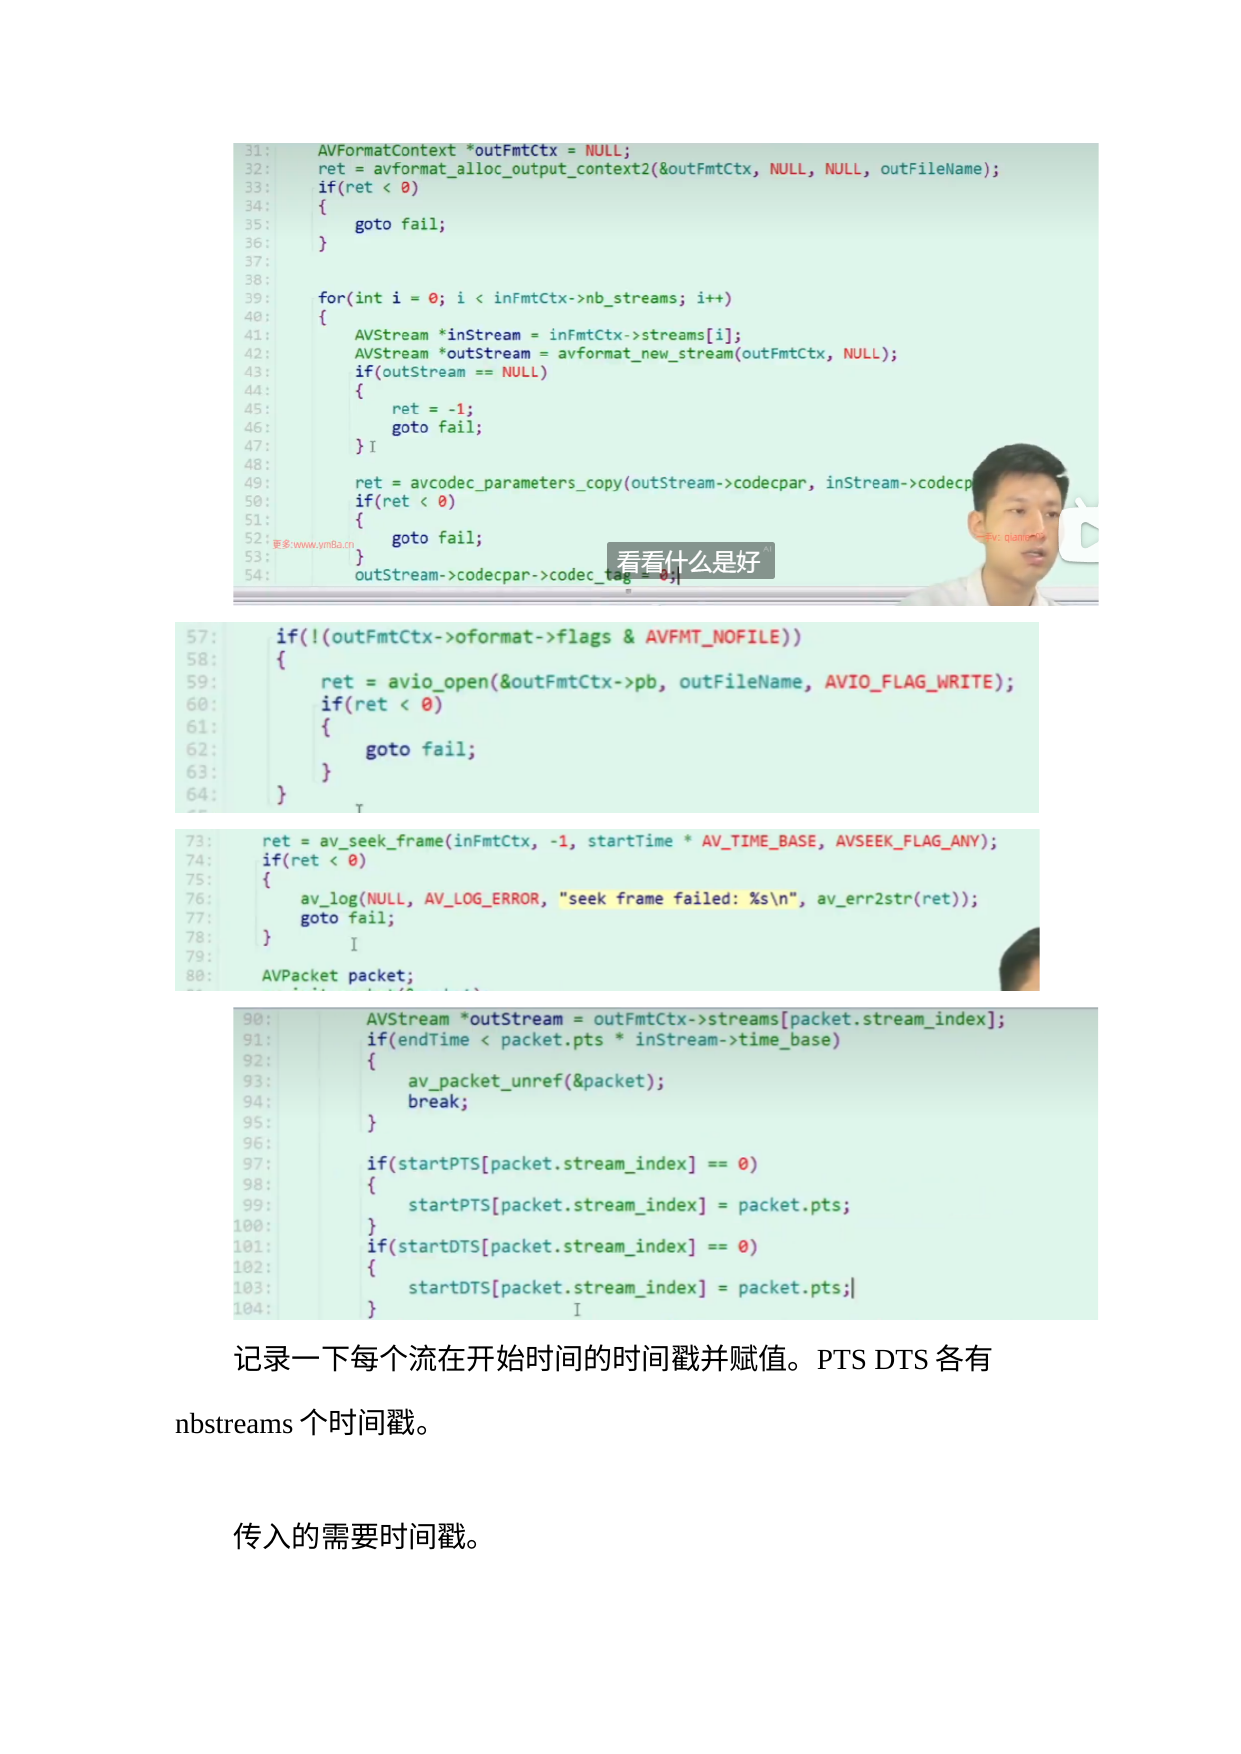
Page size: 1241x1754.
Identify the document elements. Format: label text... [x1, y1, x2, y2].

picture [233, 1007, 1099, 1320]
picture [175, 622, 1039, 813]
text 记录一下每个流在开始时间的时间戳并赋值。PTS DTS各有nbstreams个时间戳。 [175, 1336, 1076, 1442]
text 传入的需要时间戳。 [175, 1513, 1076, 1555]
picture [233, 143, 1099, 606]
picture [175, 829, 1040, 991]
